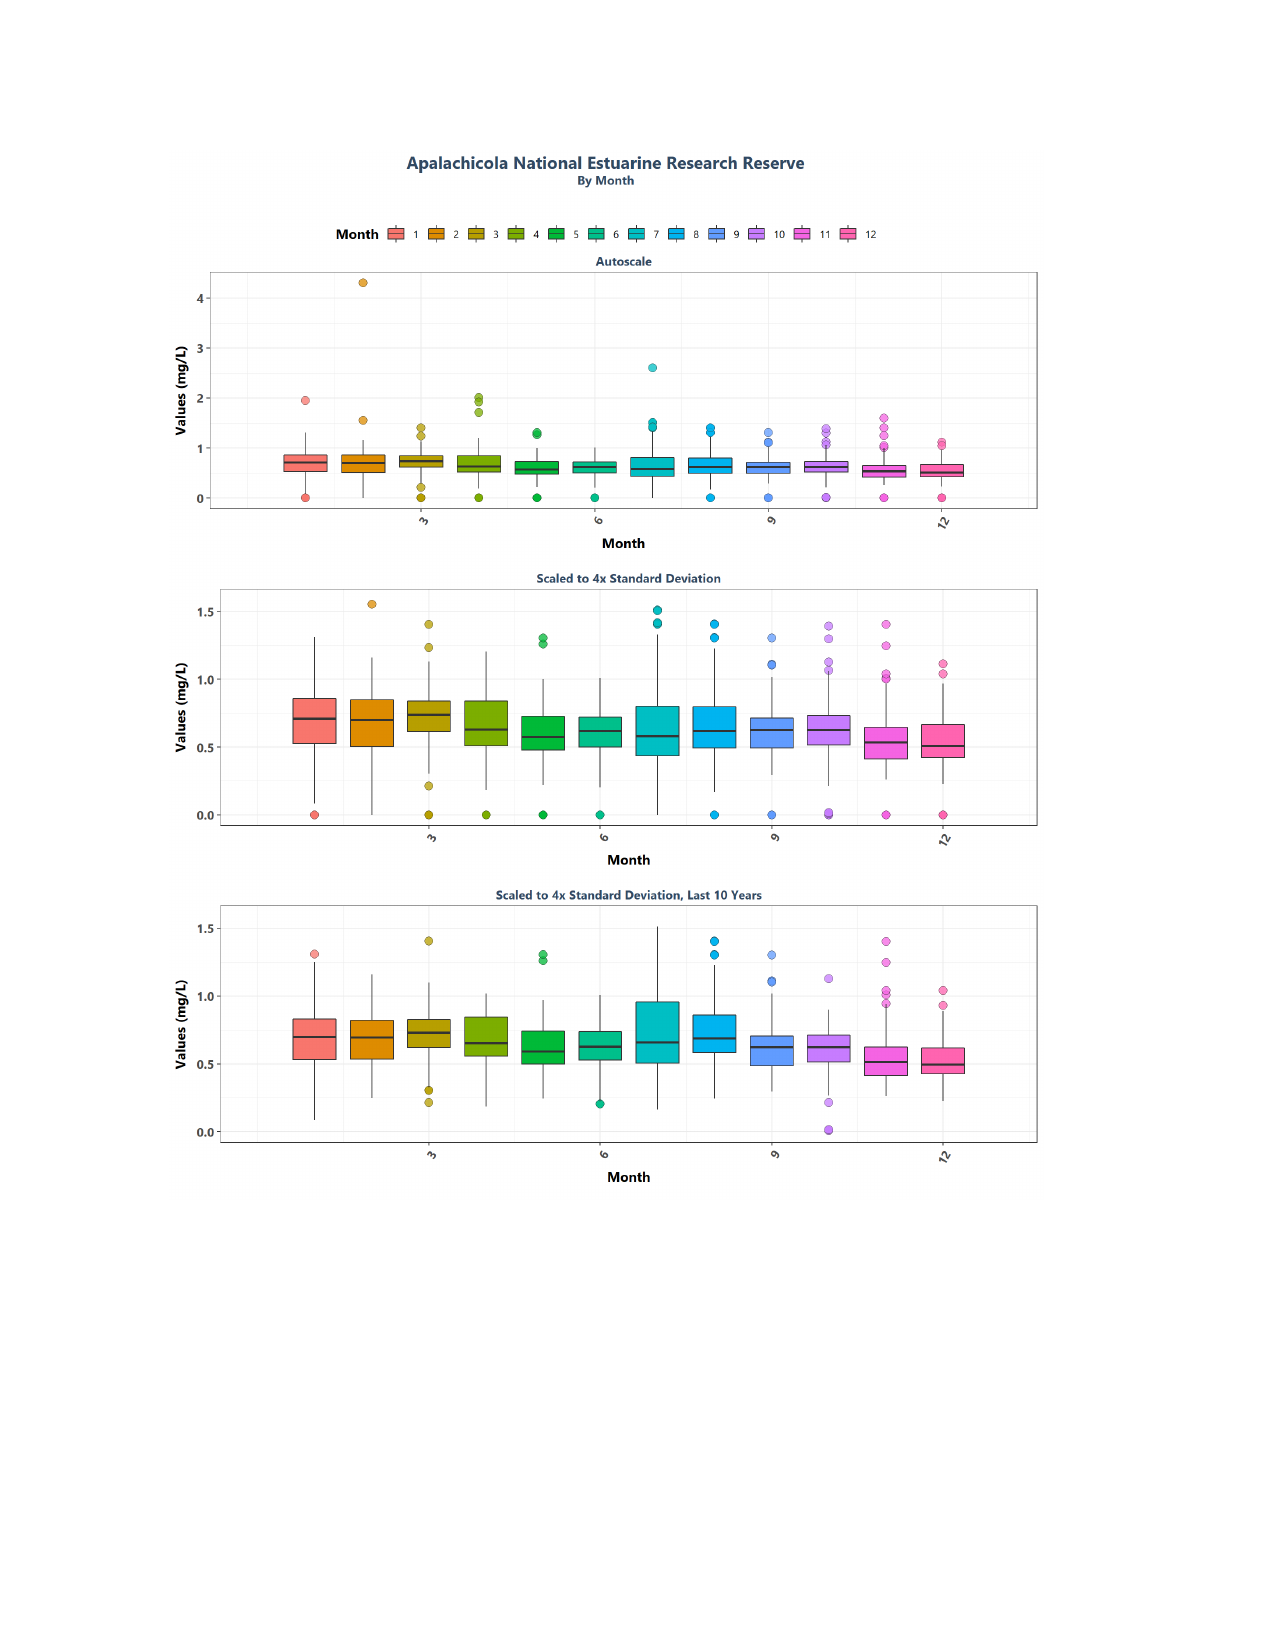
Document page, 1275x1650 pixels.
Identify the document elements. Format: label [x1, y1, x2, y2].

picture [168, 150, 1044, 1200]
